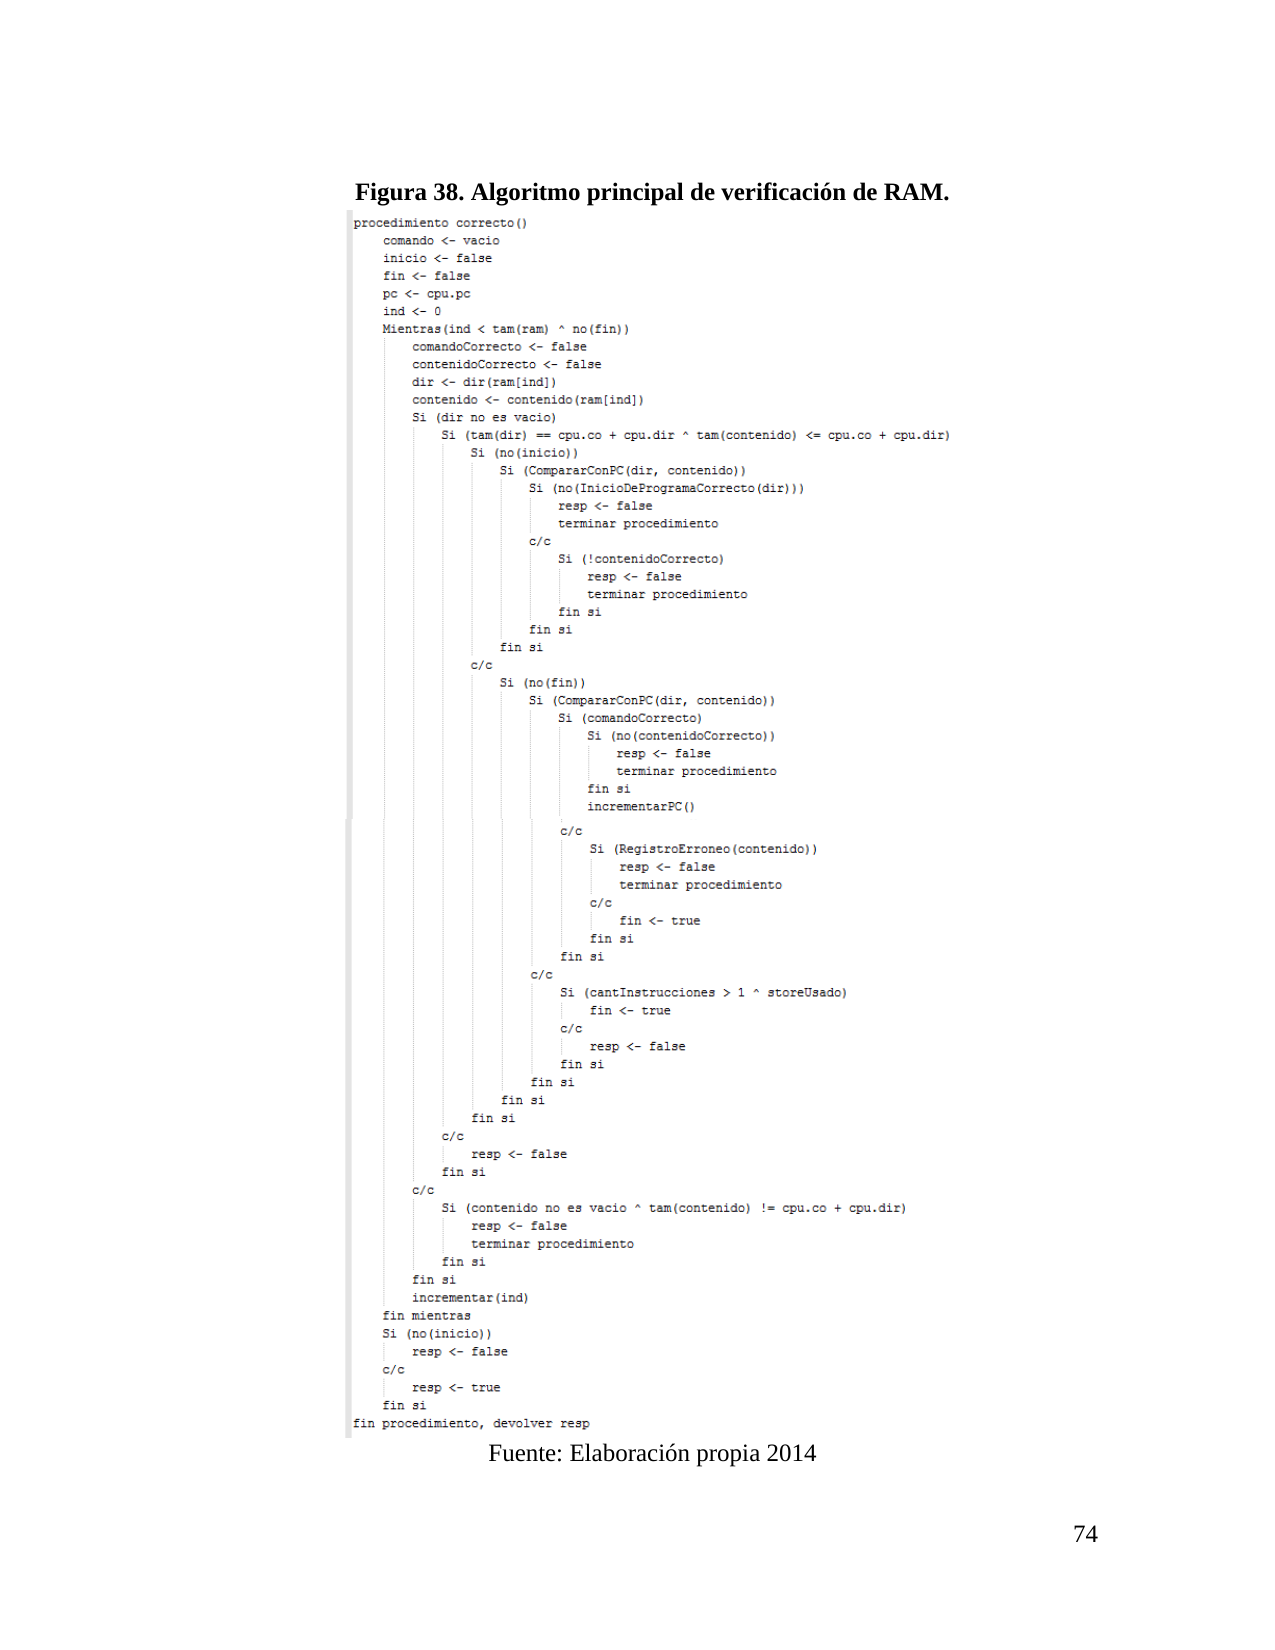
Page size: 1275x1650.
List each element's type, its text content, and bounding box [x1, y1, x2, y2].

subtitle Figura 38. Algoritmo principal de verificación de RAM. [207, 177, 1098, 206]
picture [345, 210, 960, 1438]
text Fuente: Elaboración propia 2014 [207, 1438, 1098, 1466]
